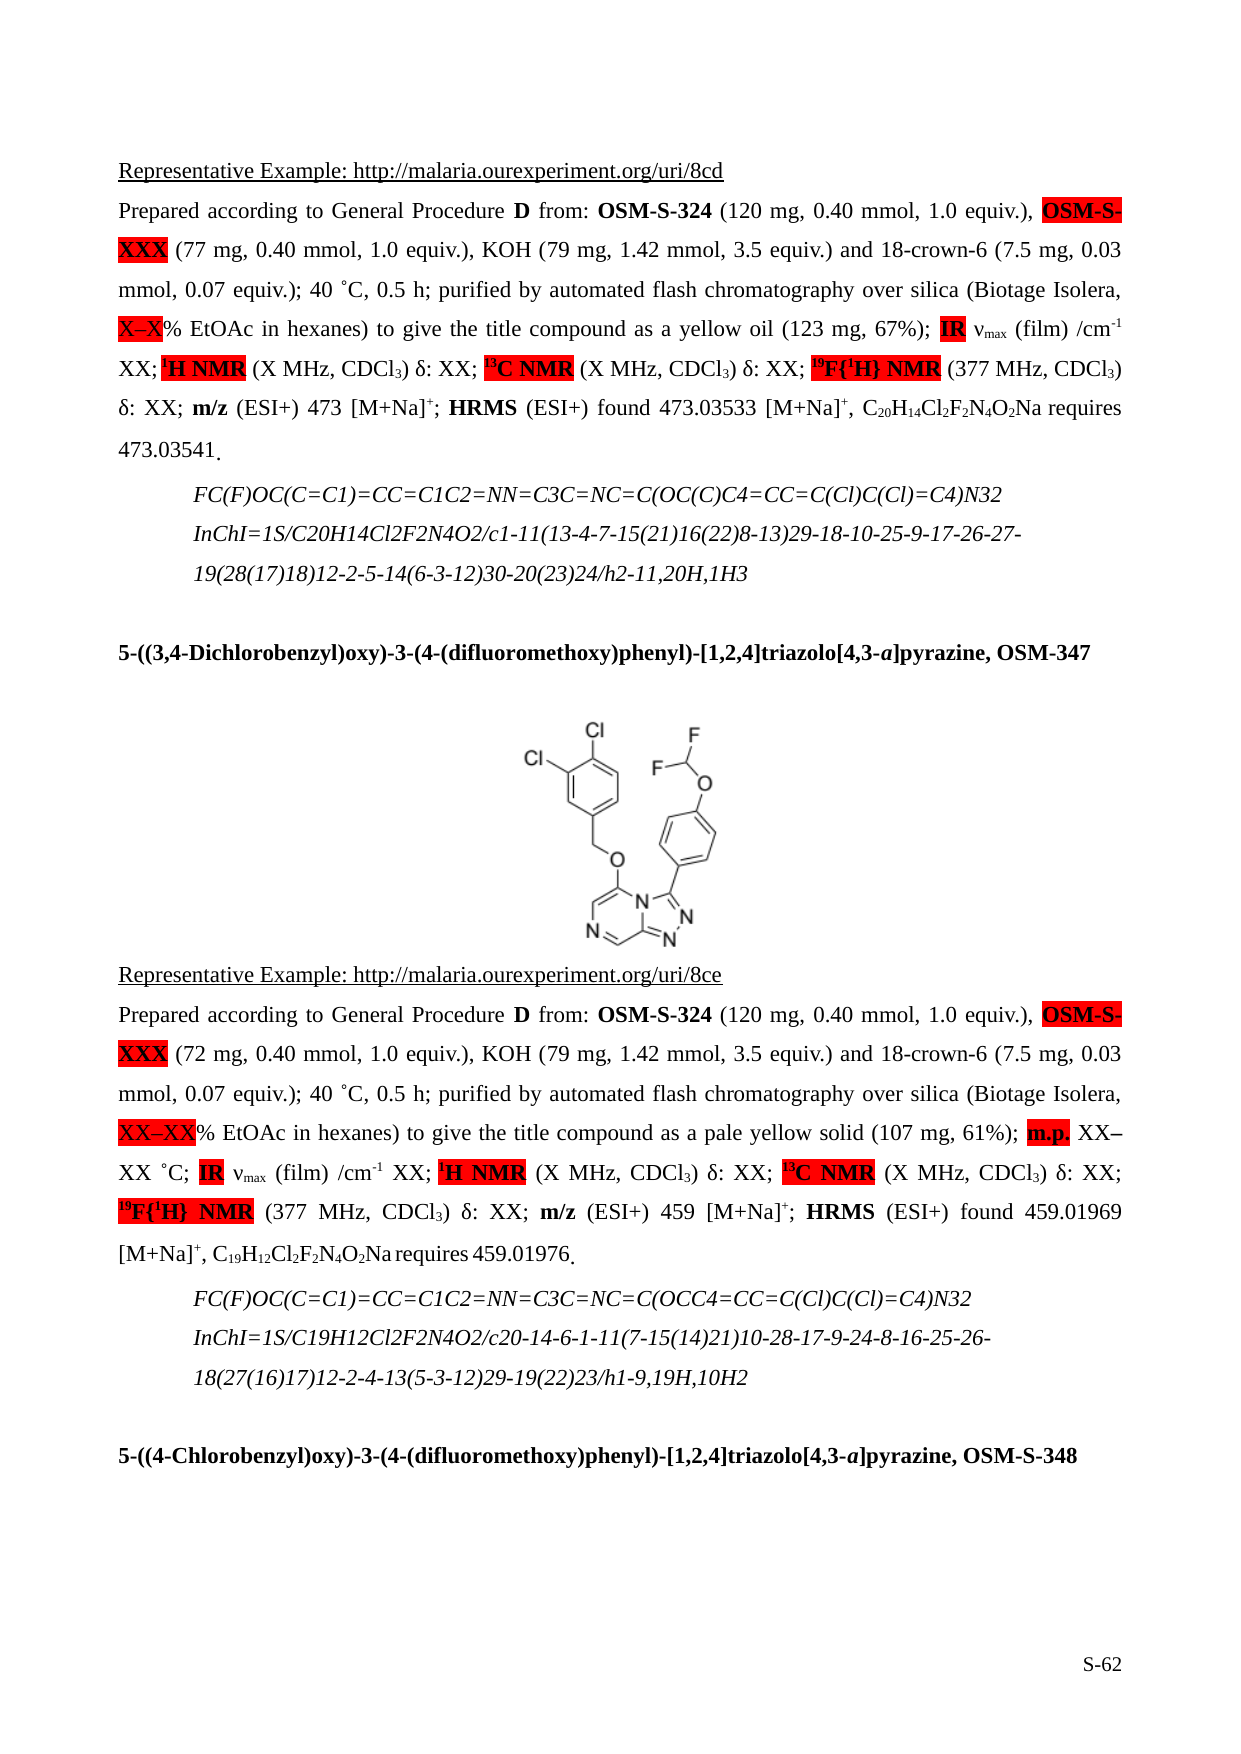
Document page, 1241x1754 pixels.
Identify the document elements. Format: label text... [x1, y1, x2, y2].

text 5-((3,4-Dichlorobenzyl)oxy)-3-(4-(difluoromethoxy)phenyl)-[1,2,4]triazolo[4,3-a]pyrazine, OSM-347 [118, 639, 1122, 665]
text InChI=1S/C20H14Cl2F2N4O2/c1-11(13-4-7-15(21)16(22)8-13)29-18-10-25-9-17-26-27-19(28(17)18)12-2-5-14(6-3-12)30-20(23)24/h2-11,20H,1H3 [193, 520, 1122, 586]
text FC(F)OC(C=C1)=CC=C1C2=NN=C3C=NC=C(OCC4=CC=C(Cl)C(Cl)=C4)N32 [118, 1284, 1122, 1311]
text InChI=1S/C19H12Cl2F2N4O2/c20-14-6-1-11(7-15(14)21)10-28-17-9-24-8-16-25-26-18(27(16)17)12-2-4-13(5-3-12)29-19(22)23/h1-9,19H,10H2 [193, 1324, 1122, 1390]
subtitle Representative Example: http://malaria.ourexperiment.org/uri/8ce [118, 961, 1122, 988]
text 5-((4-Chlorobenzyl)oxy)-3-(4-(difluoromethoxy)phenyl)-[1,2,4]triazolo[4,3-a]pyrazine, OSM-S-348 [118, 1442, 1122, 1469]
subtitle Representative Example: http://malaria.ourexperiment.org/uri/8cd [118, 158, 1122, 184]
subtitle Prepared according to General Procedure D from: OSM-S-324 (120 mg, 0.40 mmol, 1.0 equiv.), OSM-S-XXX (72 mg, 0.40 mmol, 1.0 equiv.), KOH (79 mg, 1.42 mmol, 3.5 equiv.) and 18-crown-6 (7.5 mg, 0.03 mmol, 0.07 equiv.); 40 ˚C, 0.5 h; purified by automated flash chromatography over silica (Biotage Isolera, XX–XX% EtOAc in hexanes) to give the title compound as a pale yellow solid (107 mg, 61%); m.p. XX–XX ˚C; IR νmax (film) /cm-1 XX; 1H NMR (X MHz, CDCl3) δ: XX; 13C NMR (X MHz, CDCl3) δ: XX; 19F{1H} NMR (377 MHz, CDCl3) δ: XX; m/z (ESI+) 459 [M+Na]+; HRMS (ESI+) found 459.01969 [M+Na]+, C19H12Cl2F2N4O2Na requires 459.01976. [118, 1001, 1122, 1269]
text FC(F)OC(C=C1)=CC=C1C2=NN=C3C=NC=C(OC(C)C4=CC=C(Cl)C(Cl)=C4)N32 [118, 481, 1122, 507]
subtitle Prepared according to General Procedure D from: OSM-S-324 (120 mg, 0.40 mmol, 1.0 equiv.), OSM-S-XXX (77 mg, 0.40 mmol, 1.0 equiv.), KOH (79 mg, 1.42 mmol, 3.5 equiv.) and 18-crown-6 (7.5 mg, 0.03 mmol, 0.07 equiv.); 40 ˚C, 0.5 h; purified by automated flash chromatography over silica (Biotage Isolera, X–X% EtOAc in hexanes) to give the title compound as a yellow oil (123 mg, 67%); IR νmax (film) /cm-1 XX; 1H NMR (X MHz, CDCl3) δ: XX; 13C NMR (X MHz, CDCl3) δ: XX; 19F{1H} NMR (377 MHz, CDCl3) δ: XX; m/z (ESI+) 473 [M+Na]+; HRMS (ESI+) found 473.03533 [M+Na]+, C20H14Cl2F2N4O2Na requires 473.03541. [118, 197, 1122, 466]
